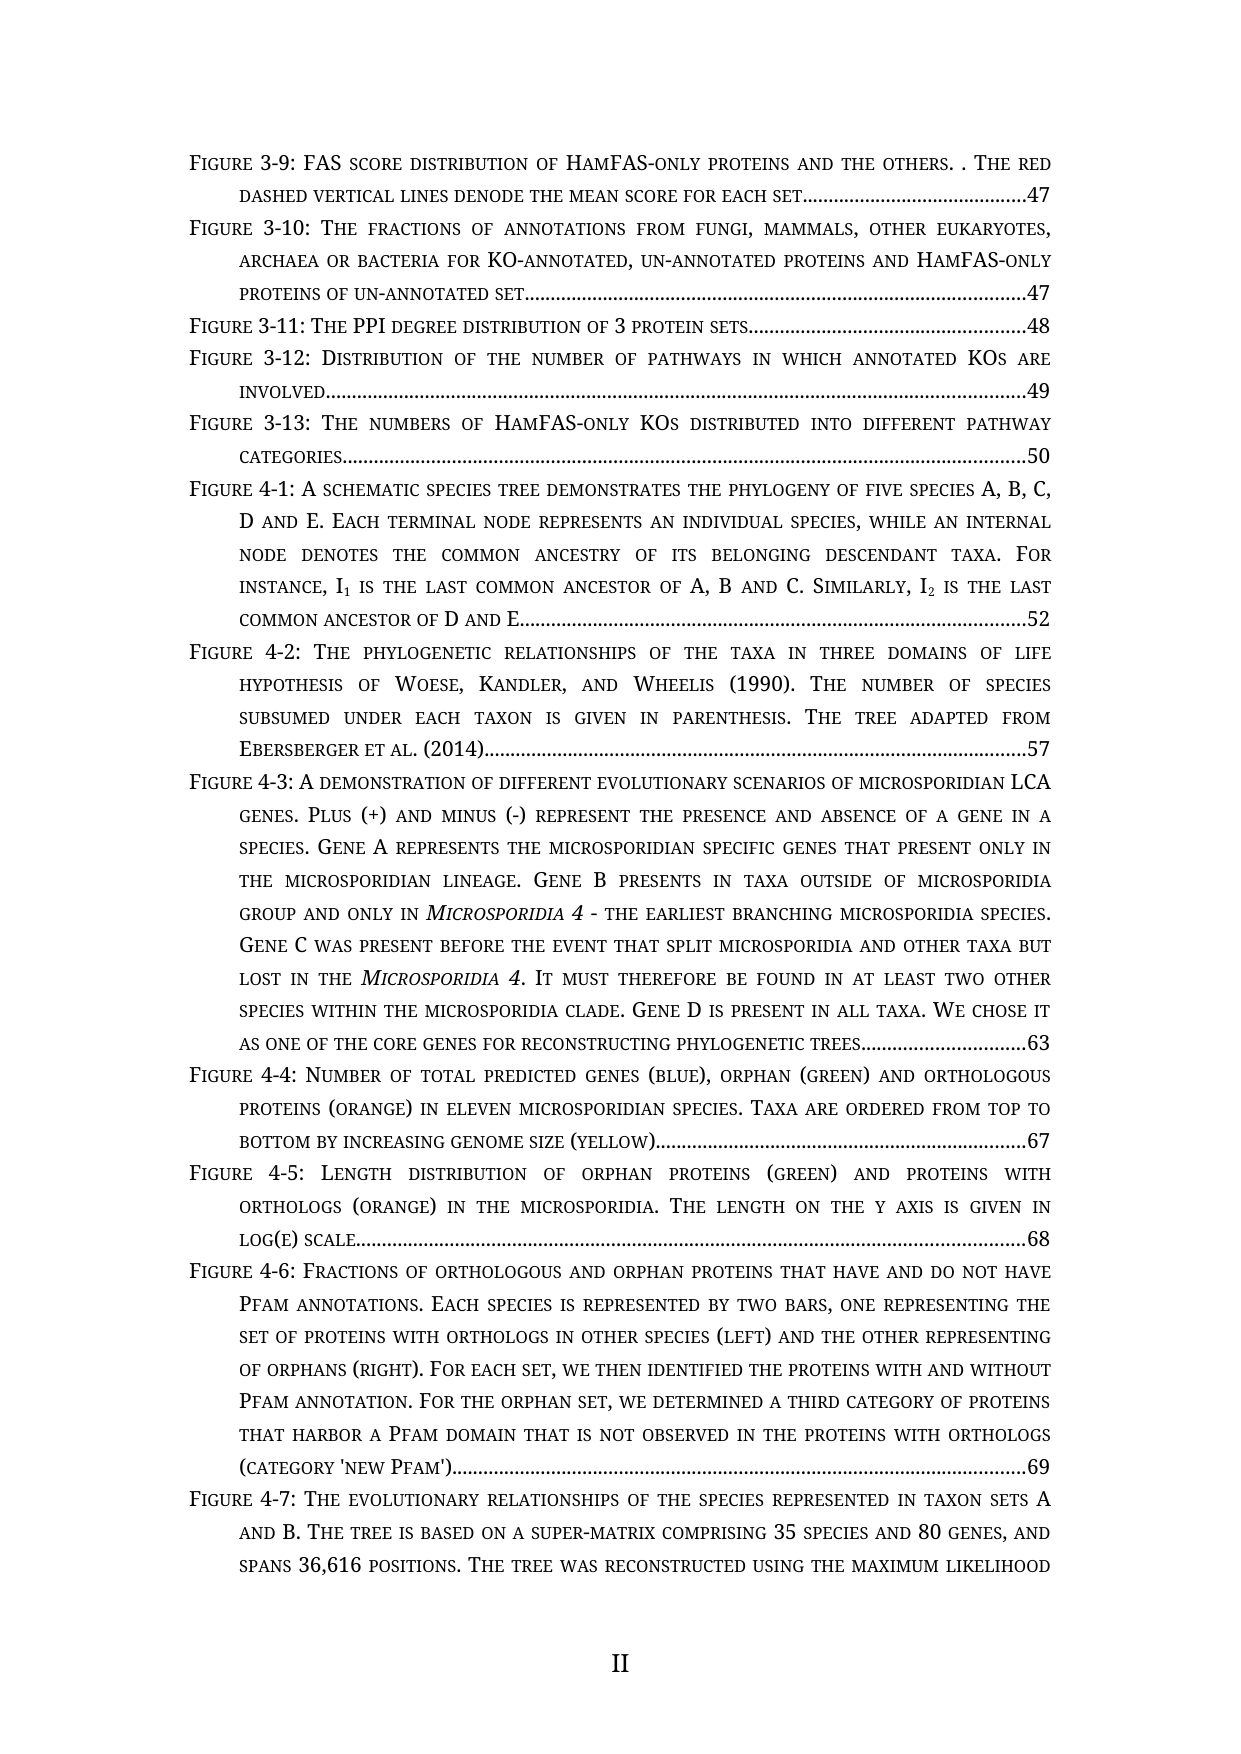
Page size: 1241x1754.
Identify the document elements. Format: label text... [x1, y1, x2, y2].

text Figure 3-13: The numbers of HamFAS-only KOs distributed into different pathway categories 50 [189, 408, 1051, 469]
text Figure 3-12: Distribution of the number of pathways in which annotated KOs are involved 49 [189, 343, 1051, 404]
text Figure 4-5: Length distribution of orphan proteins (green) and proteins with orthologs (orange) in the microsporidia. The length on the y axis is given in log(e) scale. 68 [189, 1158, 1051, 1252]
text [189, 1484, 1051, 1578]
text Figure 4-6: Fractions of orthologous and orphan proteins that have and do not have Pfam annotations. Each species is represented by two bars, one representing the set of proteins with orthologs in other species (left) and the other representing of orphans (right). For each set, we then identified the proteins with and without Pfam annotation. For the orphan set, we determined a third category of proteins that harbor a Pfam domain that is not observed in the proteins with orthologs (category 'new Pfam'). 69 [189, 1256, 1051, 1480]
text Figure 4-1: A schematic species tree demonstrates the phylogeny of five species A, B, C, D and E. Each terminal node represents an individual species, while an internal node denotes the common ancestry of its belonging descendant taxa. For instance, I1 is the last common ancestor of A, B and C. Similarly, I2 is the last common ancestor of D and E. 52 [189, 474, 1051, 633]
text Figure 4-4: Number of total predicted genes (blue), orphan (green) and orthologous proteins (orange) in eleven microsporidian species. Taxa are ordered from top to bottom by increasing genome size (yellow). 67 [189, 1061, 1051, 1154]
text Figure 3-9: FAS score distribution of HamFAS-only proteins and the others. . The red dashed vertical lines denode the mean score for each set. 47 [189, 148, 1051, 209]
text Figure 3-11: The PPI degree distribution of 3 protein sets 48 [189, 311, 1051, 339]
text Figure 4-2: The phylogenetic relationships of the taxa in three domains of life hypothesis of Woese, Kandler, and Wheelis (1990). The number of species subsumed under each taxon is given in parenthesis. The tree adapted from Ebersberger et al. (2014). 57 [189, 637, 1051, 763]
text Figure 3-10: The fractions of annotations from fungi, mammals, other eukaryotes, archaea or bacteria for KO-annotated, un-annotated proteins and HamFAS-only proteins of un-annotated set. 47 [189, 213, 1051, 307]
text Figure 4-3: A demonstration of different evolutionary scenarios of microsporidian LCA genes. Plus (+) and minus (-) represent the presence and absence of a gene in a species. Gene A represents the microsporidian specific genes that present only in the microsporidian lineage. Gene B presents in taxa outside of microsporidia group and only in Microsporidia 4 - the earliest branching microsporidia species. Gene C was present before the event that split microsporidia and other taxa but lost in the Microsporidia 4. It must therefore be found in at least two other species within the microsporidia clade. Gene D is present in all taxa. We chose it as one of the core genes for reconstructing phylogenetic trees. 63 [189, 767, 1051, 1056]
